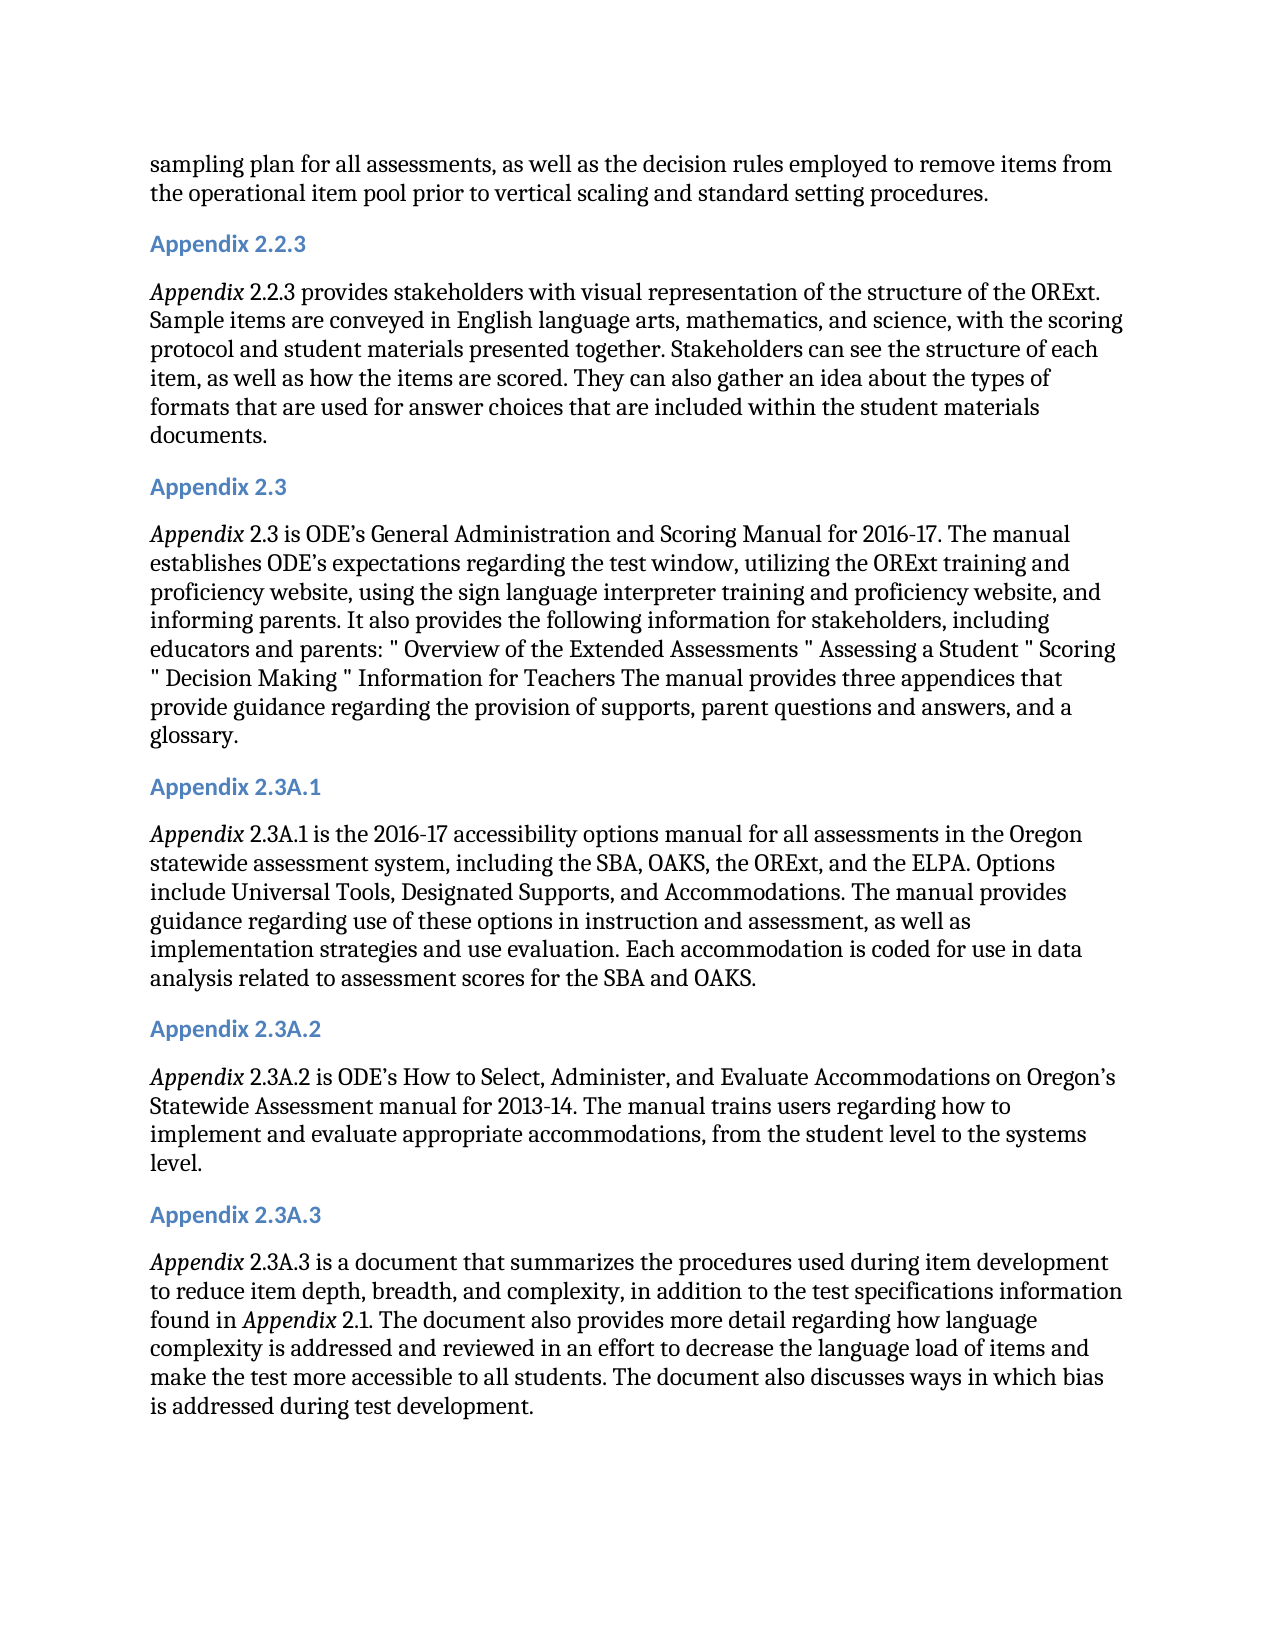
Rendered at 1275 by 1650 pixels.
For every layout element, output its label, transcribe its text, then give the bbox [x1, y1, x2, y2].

subtitle Appendix 2.3 [150, 471, 1125, 501]
text Appendix 2.3 is ODE’s General Administration and Scoring Manual for 2016-17. The manual establishes ODE’s expectations regarding the test window, utilizing the ORExt training and proficiency website, using the sign language interpreter training and proficiency website, and informing parents. It also provides the following information for stakeholders, including educators and parents: " Overview of the Extended Assessments " Assessing a Student " Scoring " Decision Making " Information for Teachers The manual provides three appendices that provide guidance regarding the provision of supports, parent questions and answers, and a glossary. [150, 520, 1125, 750]
subtitle Appendix 2.3A.1 [150, 771, 1125, 802]
text Appendix 2.3A.1 is the 2016-17 accessibility options manual for all assessments in the Oregon statewide assessment system, including the SBA, OAKS, the ORExt, and the ELPA. Options include Universal Tools, Designated Supports, and Accommodations. The manual provides guidance regarding use of these options in instruction and assessment, as well as implementation strategies and use evaluation. Each accommodation is coded for use in data analysis related to assessment scores for the SBA and OAKS. [150, 820, 1125, 993]
subtitle Appendix 2.3A.3 [150, 1199, 1125, 1229]
text Appendix 2.3A.2 is ODE’s How to Select, Administer, and Evaluate Accommodations on Oregon’s Statewide Assessment manual for 2013-14. The manual trains users regarding how to implement and evaluate appropriate accommodations, from the student level to the systems level. [150, 1063, 1125, 1178]
subtitle Appendix 2.2.3 [150, 228, 1125, 259]
subtitle Appendix 2.3A.2 [150, 1014, 1125, 1044]
text Appendix 2.3A.3 is a document that summarizes the procedures used during item development to reduce item depth, breadth, and complexity, in addition to the test specifications information found in Appendix 2.1. The document also provides more detail regarding how language complexity is addressed and reviewed in an effort to decrease the language load of items and make the test more accessible to all students. The document also discusses ways in which bias is addressed during test development. [150, 1248, 1125, 1421]
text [150, 150, 1125, 207]
text Appendix 2.2.3 provides stakeholders with visual representation of the structure of the ORExt. Sample items are conveyed in English language arts, mathematics, and science, with the scoring protocol and student materials presented together. Stakeholders can see the structure of each item, as well as how the items are scored. They can also gather an idea about the types of formats that are used for answer choices that are included within the student materials documents. [150, 278, 1125, 450]
